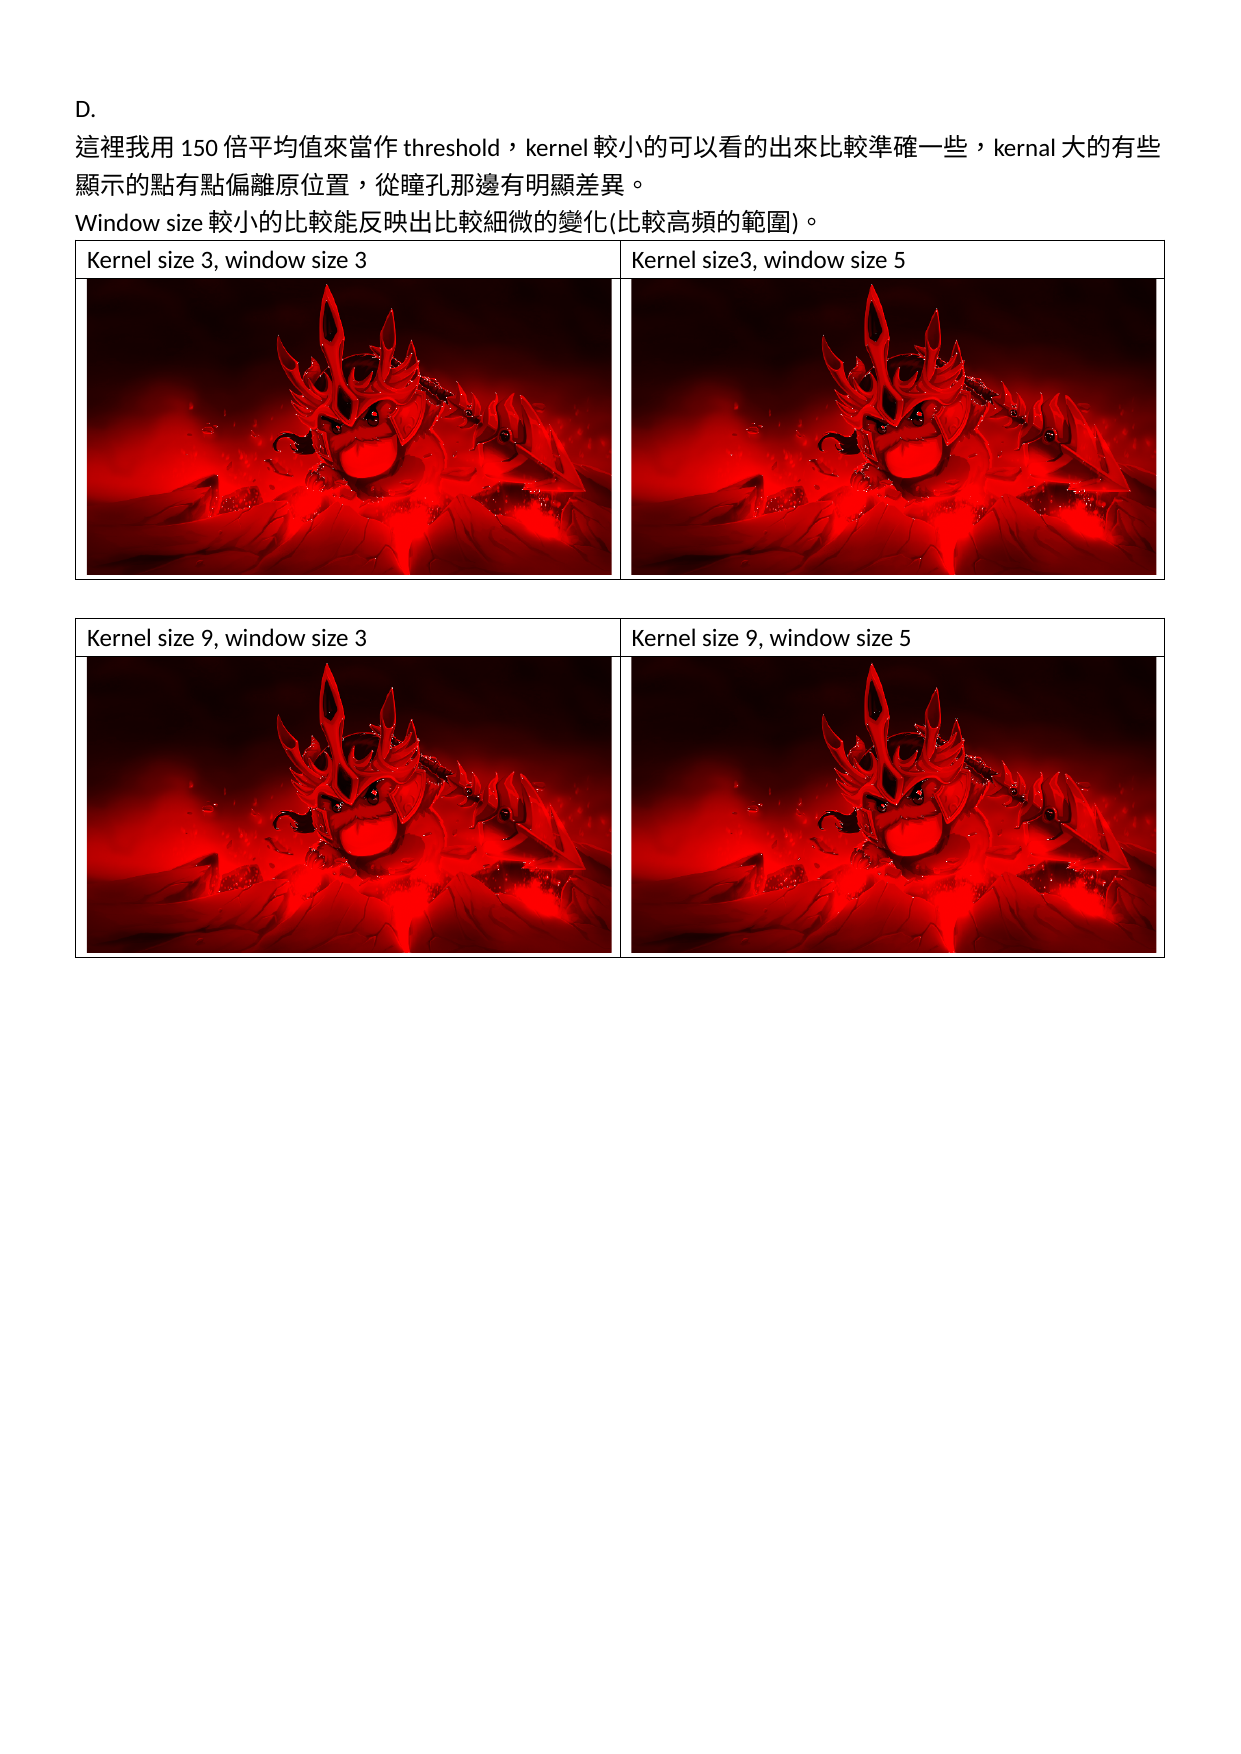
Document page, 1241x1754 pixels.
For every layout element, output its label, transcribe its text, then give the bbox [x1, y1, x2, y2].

picture [86, 657, 612, 953]
text D. [75, 89, 1165, 127]
picture [631, 279, 1157, 575]
table_header Kernel size 3, window size 3 [76, 241, 620, 278]
text Window size 較小的比較能反映出比較細微的變化(比較高頻的範圍)。 [75, 202, 1165, 239]
table_cell [621, 657, 1164, 957]
table_cell [76, 279, 620, 579]
picture [631, 657, 1157, 953]
table_header Kernel size3, window size 5 [621, 241, 1164, 278]
picture [86, 279, 612, 575]
table_header Kernel size 9, window size 3 [76, 619, 620, 656]
table_header Kernel size 9, window size 5 [621, 619, 1164, 656]
table_cell [76, 657, 620, 957]
text 這裡我用150倍平均值來當作threshold，kernel較小的可以看的出來比較準確一些，kernal大的有些顯示的點有點偏離原位置，從瞳孔那邊有明顯差異。 [75, 127, 1165, 202]
table_cell [621, 279, 1164, 579]
